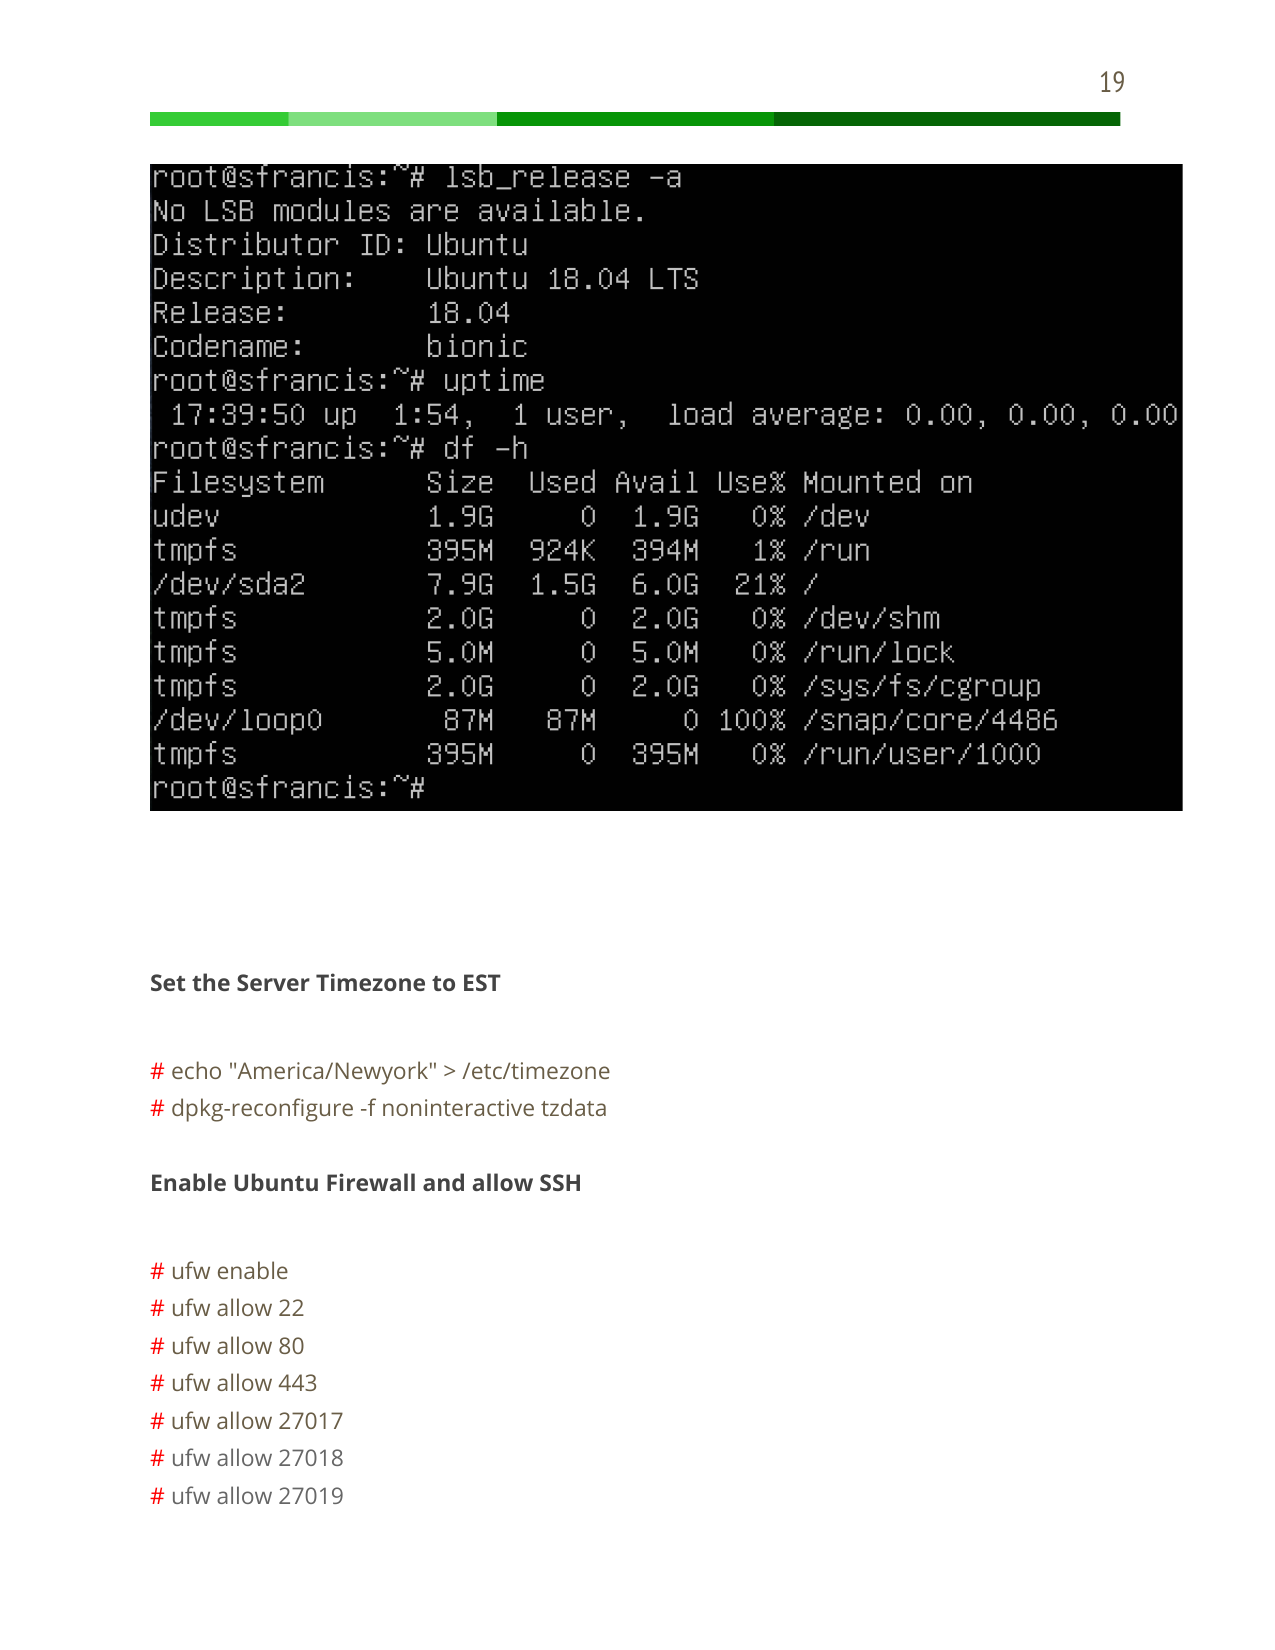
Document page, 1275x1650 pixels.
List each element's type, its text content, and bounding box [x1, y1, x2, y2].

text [150, 1217, 1125, 1511]
text Set the Server Timezone to EST [150, 967, 1125, 998]
text # echo "America/Newyork" > /etc/timezone # dpkg-reconfigure -f noninteractive tzdata Enable Ubuntu Firewall and allow SSH [150, 1017, 1125, 1198]
picture [150, 164, 1183, 811]
picture [150, 112, 1121, 126]
